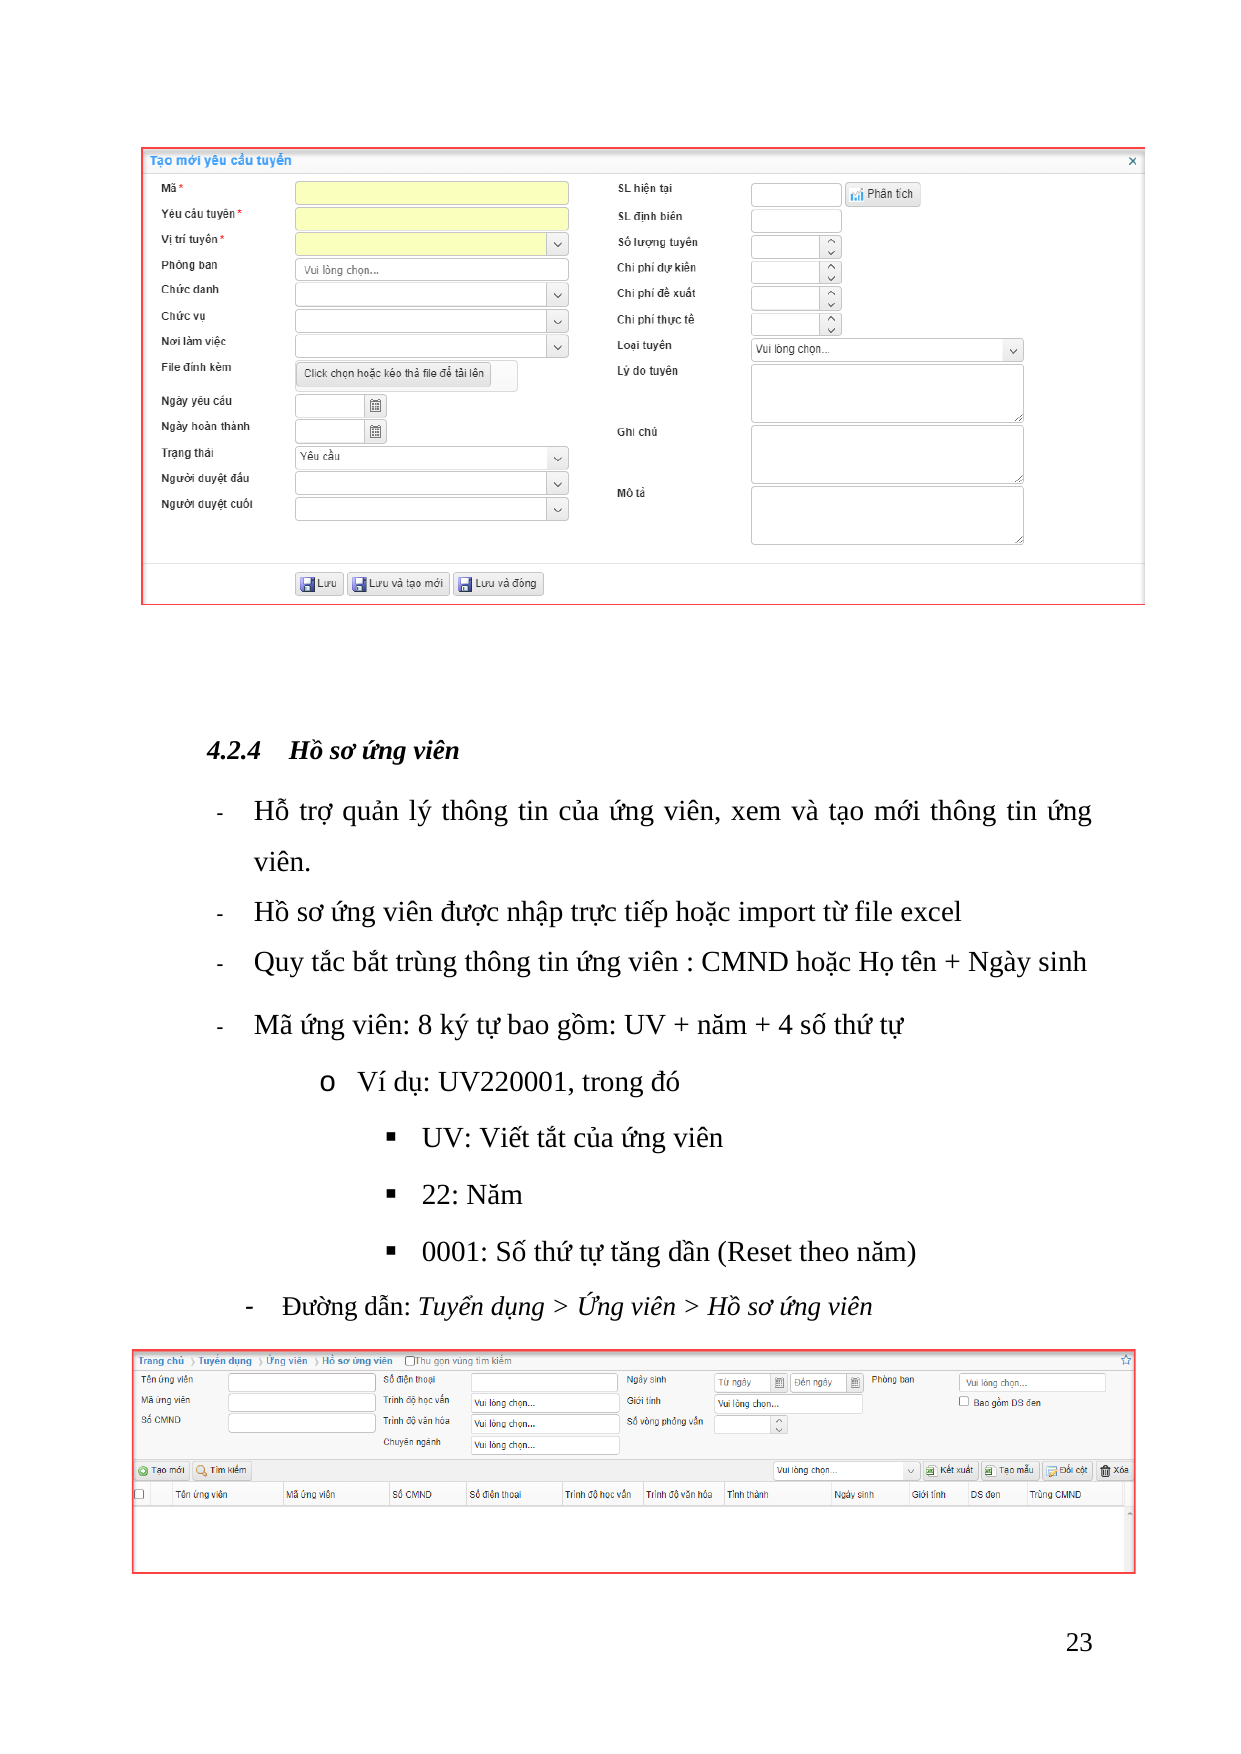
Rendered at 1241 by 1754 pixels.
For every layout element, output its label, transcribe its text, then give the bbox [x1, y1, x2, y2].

picture [141, 147, 1145, 605]
list Hỗ trợ quản lý thông tin của ứng viên, xem và tạo mới thông tin ứng viên. [216, 793, 1092, 877]
list Hồ sơ ứng viên được nhập trực tiếp hoặc import từ file excel [216, 894, 1092, 927]
list Quy tắc bắt trùng thông tin ứng viên : CMND hoặc Họ tên + Ngày sinh [216, 944, 1092, 978]
list UV: Viết tắt của ứng viên [384, 1120, 1092, 1154]
list Ví dụ: UV220001, trong đó [319, 1064, 1092, 1097]
list Đường dẫn: Tuyển dụng > Ứng viên > Hồ sơ ứng viên [244, 1290, 1092, 1322]
picture [131, 1349, 1136, 1574]
list 22: Năm [384, 1177, 1092, 1211]
list Mã ứng viên: 8 ký tự bao gồm: UV + năm + 4 số thứ tự [216, 1007, 1092, 1041]
subtitle Hồ sơ ứng viên [207, 734, 1092, 765]
list 0001: Số thứ tự tăng dần (Reset theo năm) [384, 1234, 1092, 1267]
